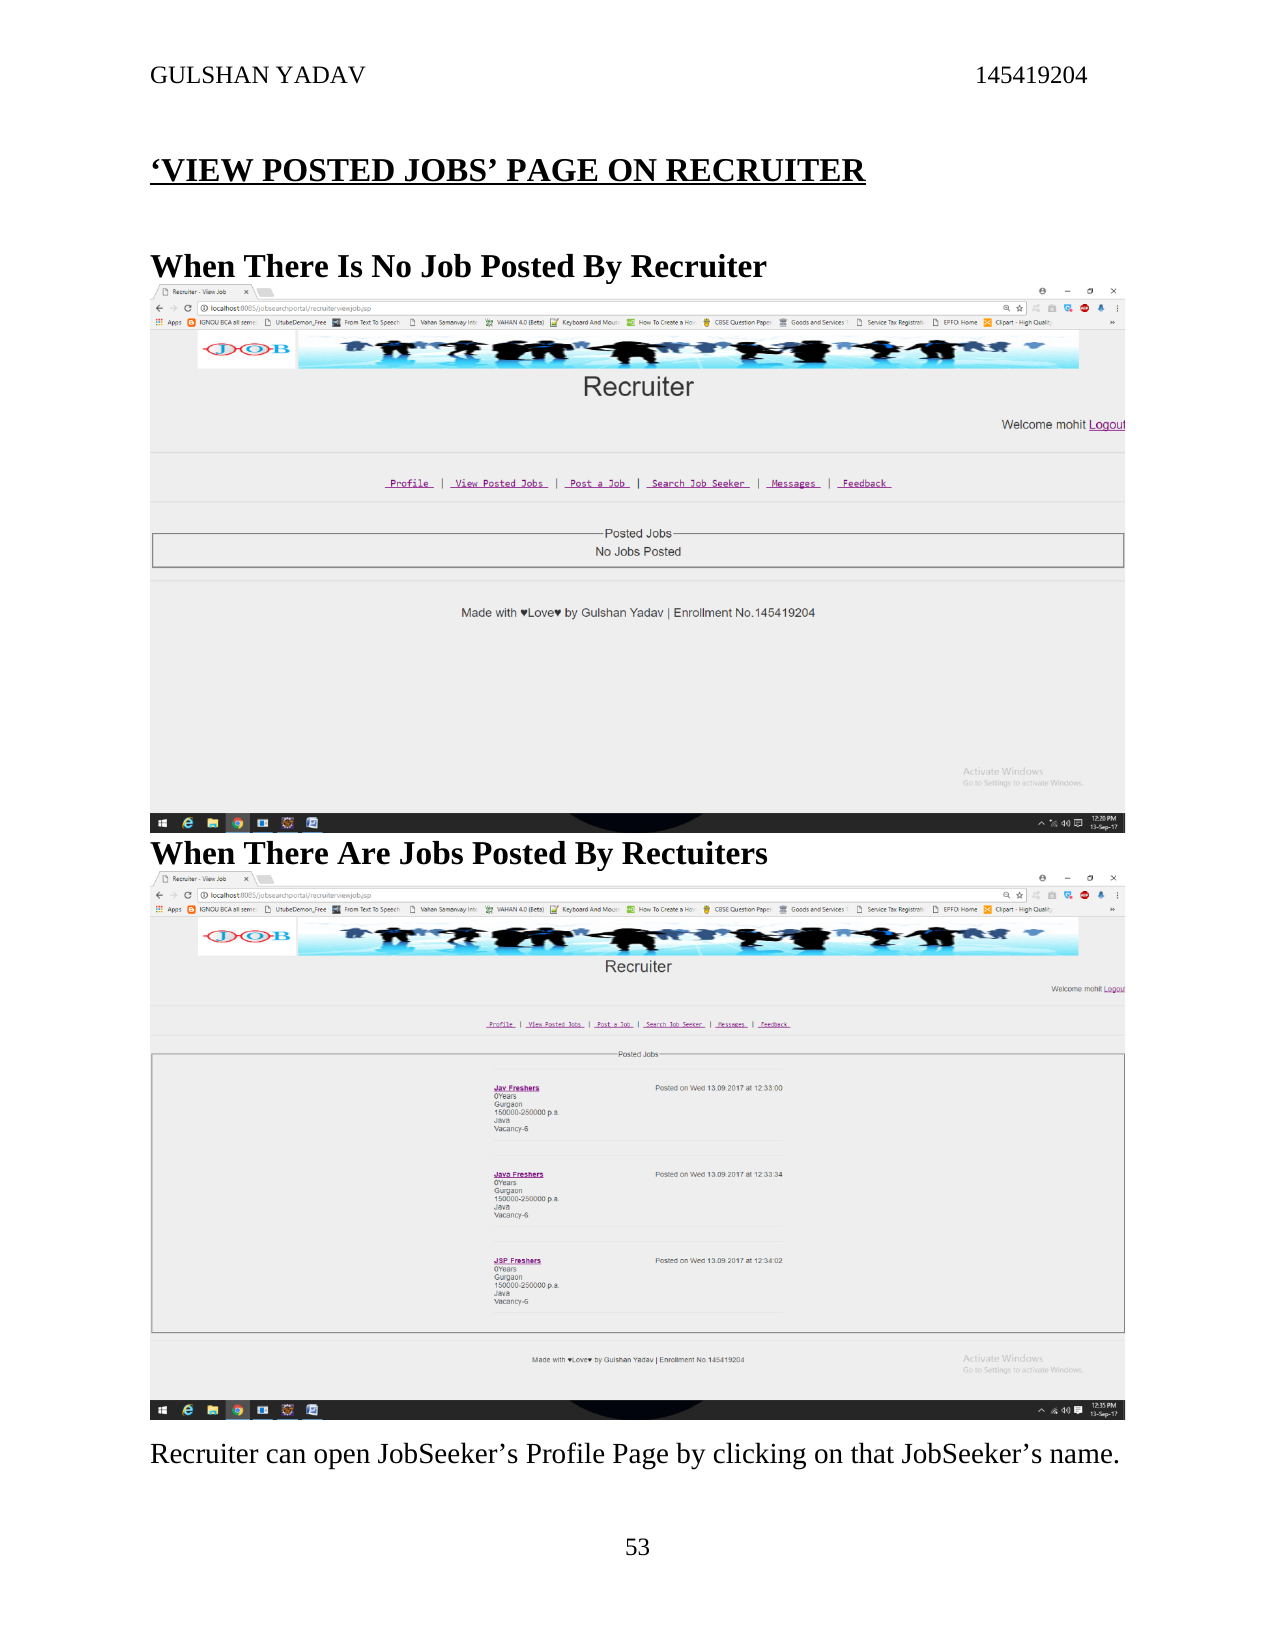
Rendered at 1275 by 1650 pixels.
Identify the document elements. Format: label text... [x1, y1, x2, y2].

text ‘VIEW POSTED JOBS’ PAGE ON RECRUITER [150, 150, 1125, 188]
text When There Are Jobs Posted By Rectuiters [150, 833, 1125, 871]
picture [150, 284, 1125, 833]
text Recruiter can open JobSeeker’s Profile Page by clicking on that JobSeeker’s name. [150, 1420, 1125, 1470]
text When There Is No Job Posted By Recruiter [150, 246, 1125, 284]
picture [150, 871, 1125, 1420]
